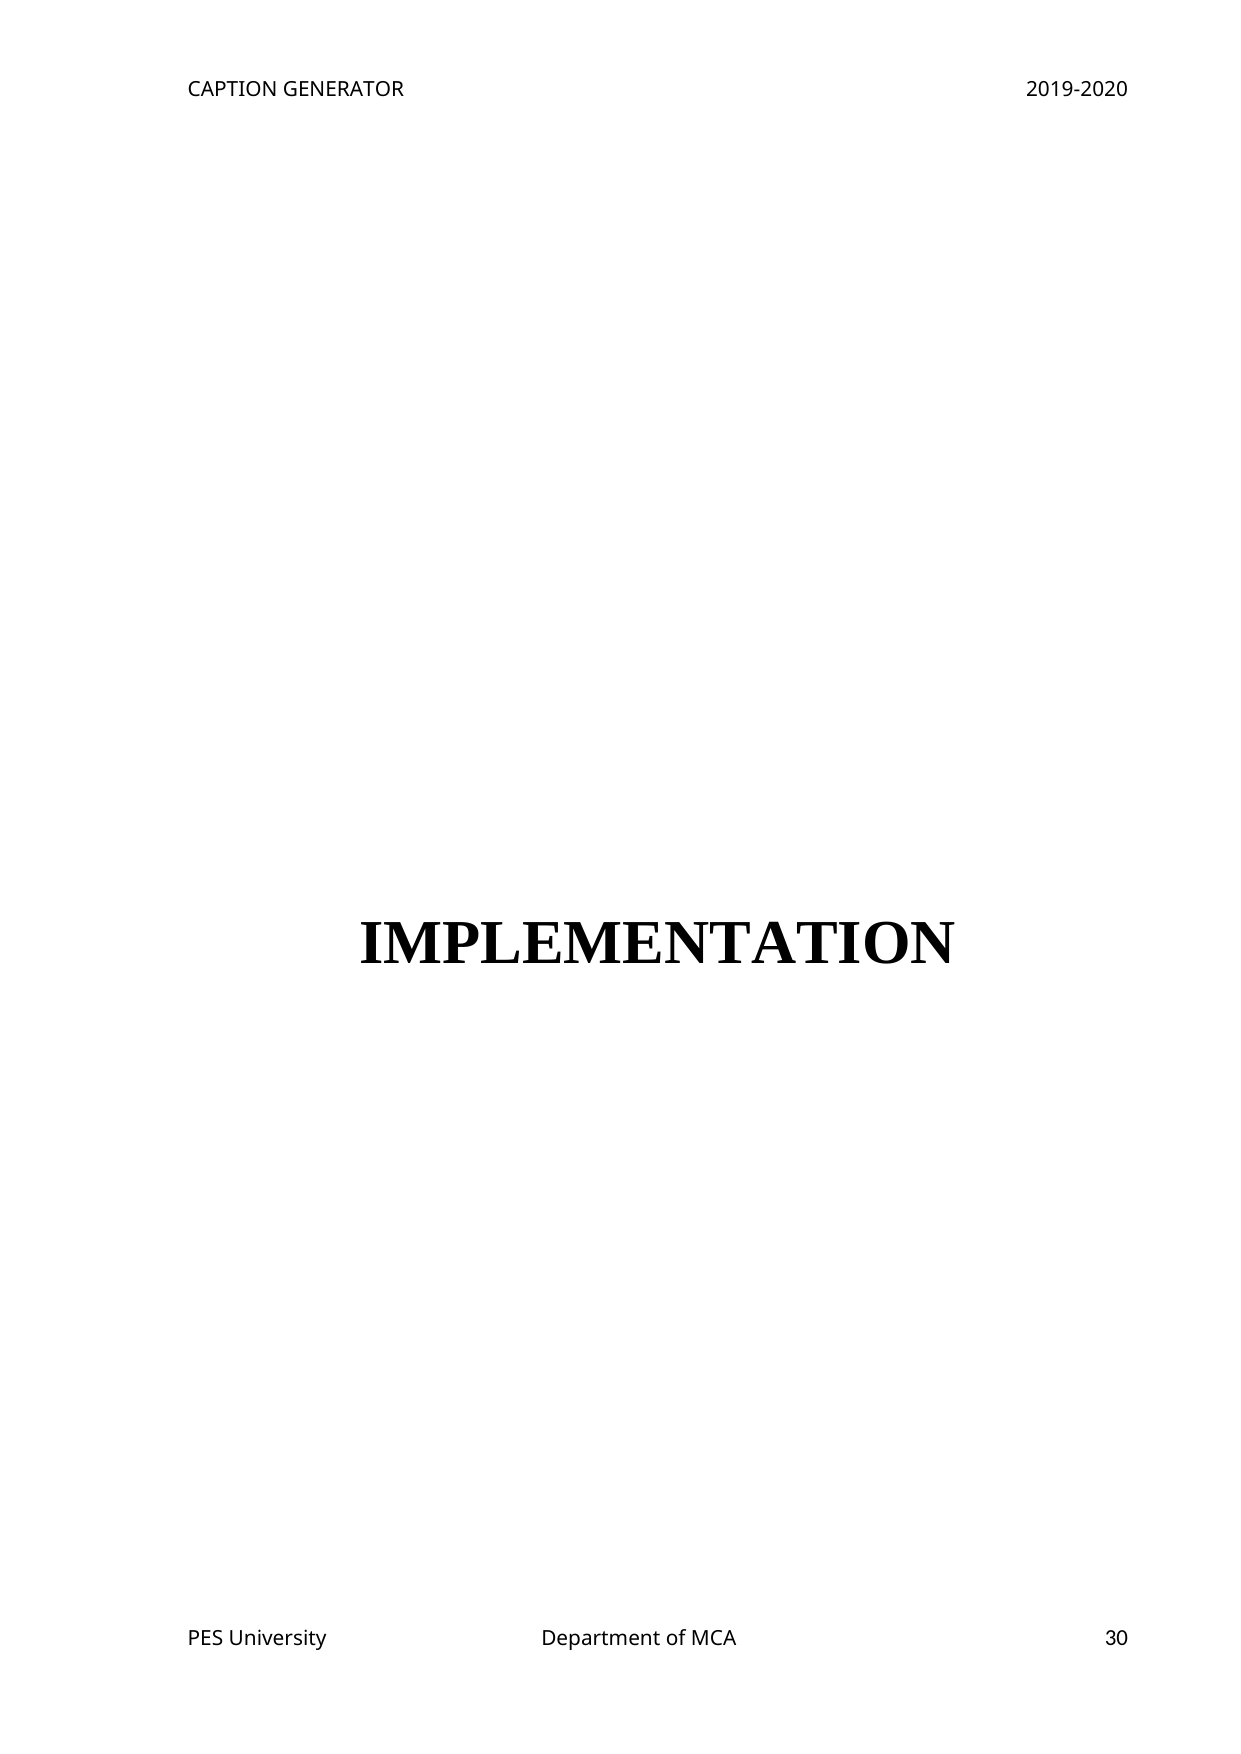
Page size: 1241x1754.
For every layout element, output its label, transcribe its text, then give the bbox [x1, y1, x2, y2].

text IMPLEMENTATION [187, 904, 1128, 977]
